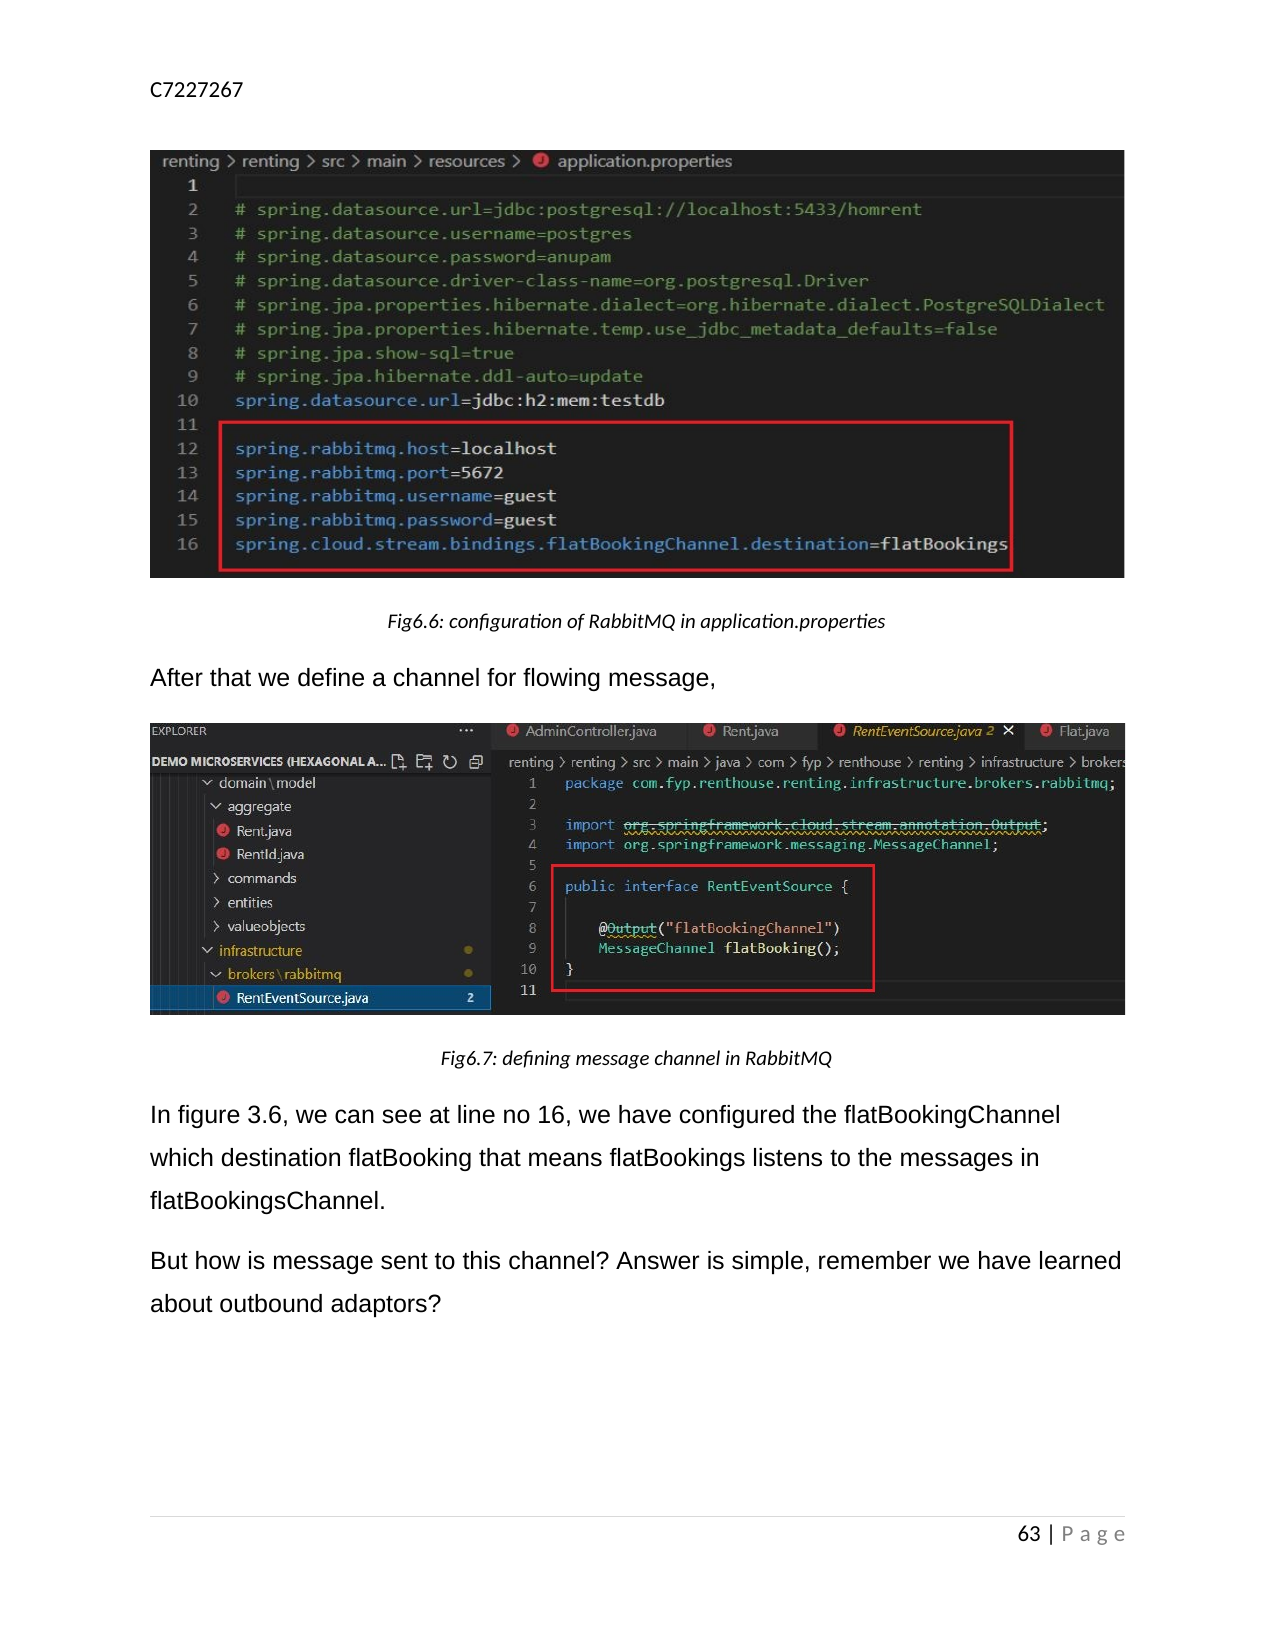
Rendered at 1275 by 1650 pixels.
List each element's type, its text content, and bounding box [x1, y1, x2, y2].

text But how is message sent to this channel? Answer is simple, remember we have learned about outbound adaptors? [150, 1246, 1125, 1318]
text Fig6.7: defining message channel in RabbitMQ [150, 1045, 1125, 1071]
text Fig6.6: configuration of RabbitMQ in application.properties [150, 608, 1125, 634]
text In figure 3.6, we can see at line no 16, we have configured the flatBookingChannel which destination flatBooking that means flatBookings listens to the messages in flatBookingsChannel. [150, 1100, 1125, 1215]
picture [150, 723, 1125, 1015]
text After that we define a channel for flowing message, [150, 663, 1125, 692]
picture [150, 150, 1125, 578]
